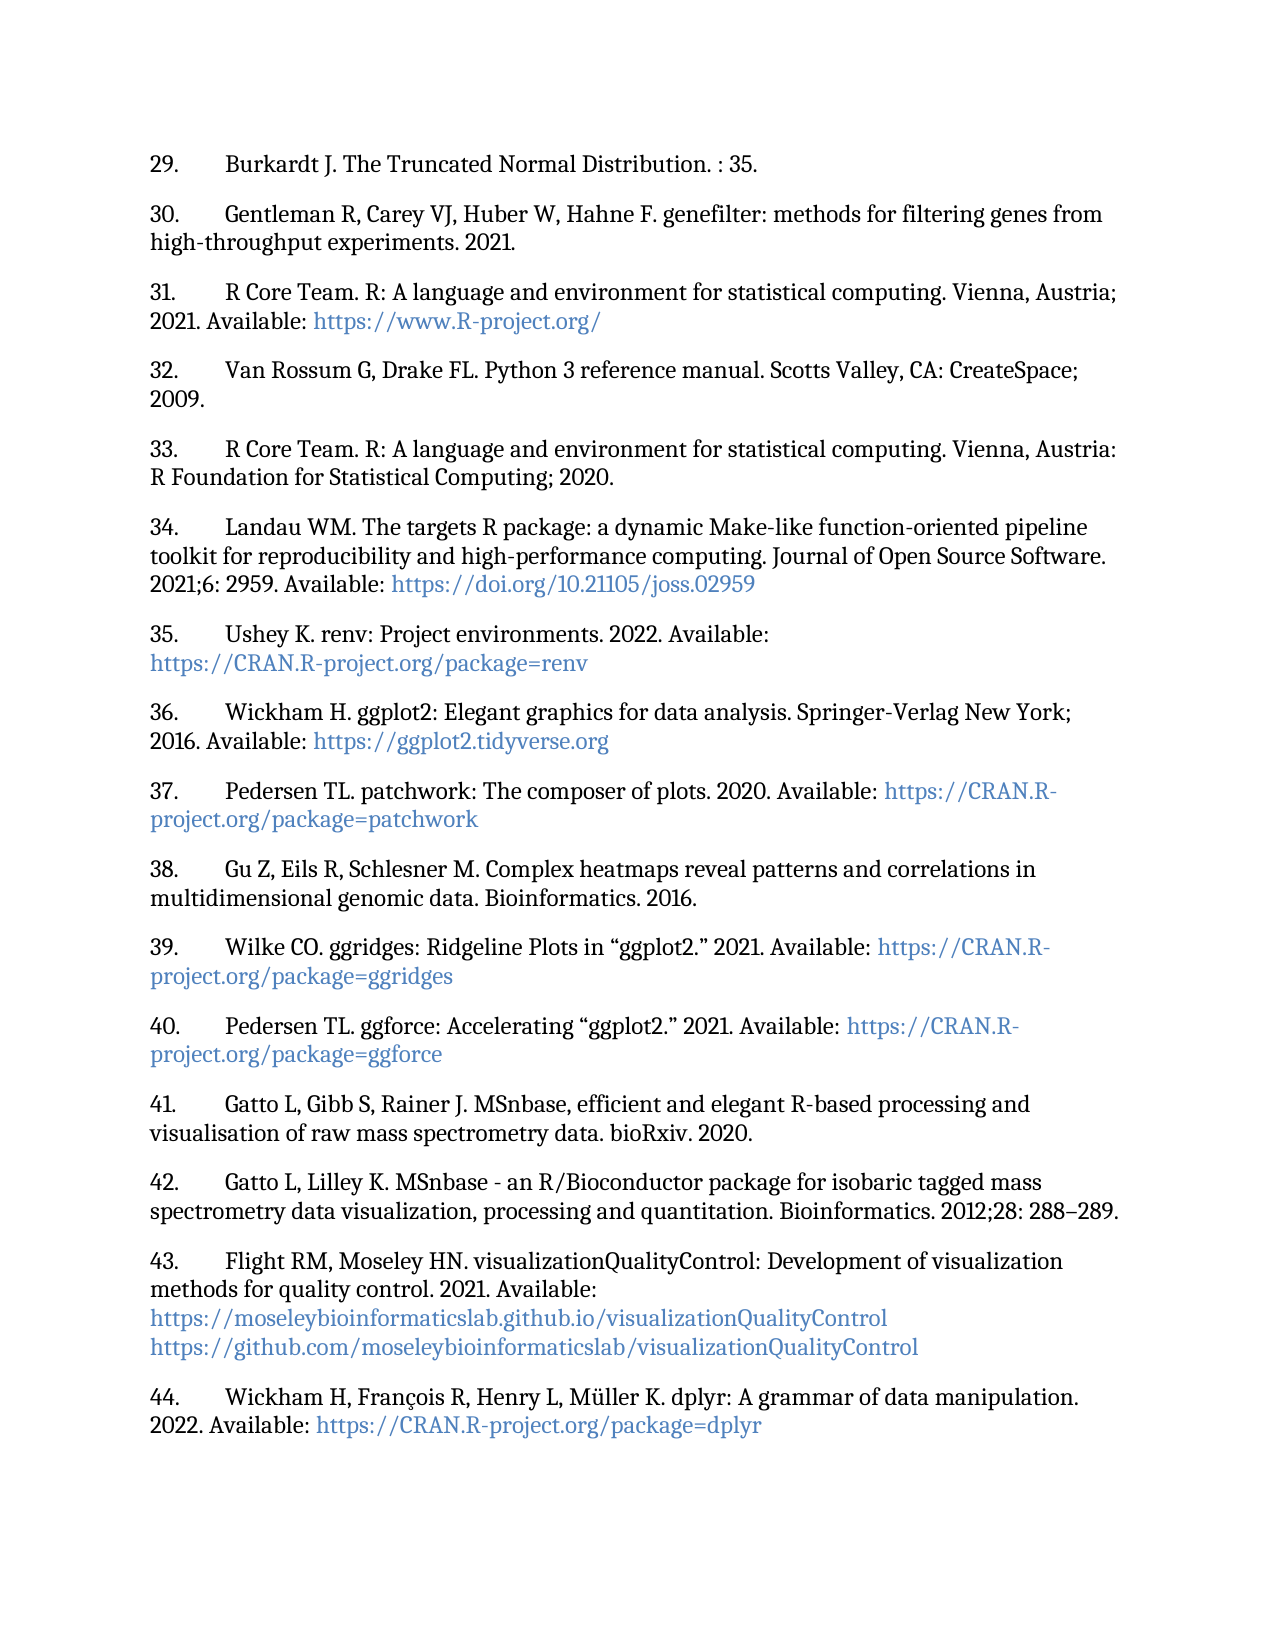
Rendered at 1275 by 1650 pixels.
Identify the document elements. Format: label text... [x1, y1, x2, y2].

text 40. Pedersen TL. ggforce: Accelerating “ggplot2.” 2021. Available: https://CRAN.R-project.org/package=ggforce [150, 1012, 1125, 1069]
text 36. Wickham H. ggplot2: Elegant graphics for data analysis. Springer-Verlag New York; 2016. Available: https://ggplot2.tidyverse.org [150, 698, 1125, 756]
text 29. Burkardt J. The Truncated Normal Distribution. : 35. [150, 150, 1125, 179]
text 44. Wickham H, François R, Henry L, Müller K. dplyr: A grammar of data manipulation. 2022. Available: https://CRAN.R-project.org/package=dplyr [150, 1382, 1125, 1440]
text 31. R Core Team. R: A language and environment for statistical computing. Vienna, Austria; 2021. Available: https://www.R-project.org/ [150, 278, 1125, 335]
text 41. Gatto L, Gibb S, Rainer J. MSnbase, efficient and elegant R-based processing and visualisation of raw mass spectrometry data. bioRxiv. 2020. [150, 1090, 1125, 1147]
text 39. Wilke CO. ggridges: Ridgeline Plots in “ggplot2.” 2021. Available: https://CRAN.R-project.org/package=ggridges [150, 933, 1125, 991]
text 33. R Core Team. R: A language and environment for statistical computing. Vienna, Austria: R Foundation for Statistical Computing; 2020. [150, 434, 1125, 492]
text 35. Ushey K. renv: Project environments. 2022. Available: https://CRAN.R-project.org/package=renv [150, 620, 1125, 677]
text 34. Landau WM. The targets R package: a dynamic Make-like function-oriented pipeline toolkit for reproducibility and high-performance computing. Journal of Open Source Software. 2021;6: 2959. Available: https://doi.org/10.21105/joss.02959 [150, 513, 1125, 599]
text 43. Flight RM, Moseley HN. visualizationQualityControl: Development of visualization methods for quality control. 2021. Available: https://moseleybioinformaticslab.github.io/visualizationQualityControl https://github.com/moseleybioinformaticslab/visualizationQualityControl [150, 1247, 1125, 1362]
text 32. Van Rossum G, Drake FL. Python 3 reference manual. Scotts Valley, CA: CreateSpace; 2009. [150, 356, 1125, 414]
text 38. Gu Z, Eils R, Schlesner M. Complex heatmaps reveal patterns and correlations in multidimensional genomic data. Bioinformatics. 2016. [150, 855, 1125, 912]
text 37. Pedersen TL. patchwork: The composer of plots. 2020. Available: https://CRAN.R-project.org/package=patchwork [150, 777, 1125, 834]
text 42. Gatto L, Lilley K. MSnbase - an R/Bioconductor package for isobaric tagged mass spectrometry data visualization, processing and quantitation. Bioinformatics. 2012;28: 288–289. [150, 1168, 1125, 1226]
text 30. Gentleman R, Carey VJ, Huber W, Hahne F. genefilter: methods for filtering genes from high-throughput experiments. 2021. [150, 199, 1125, 257]
